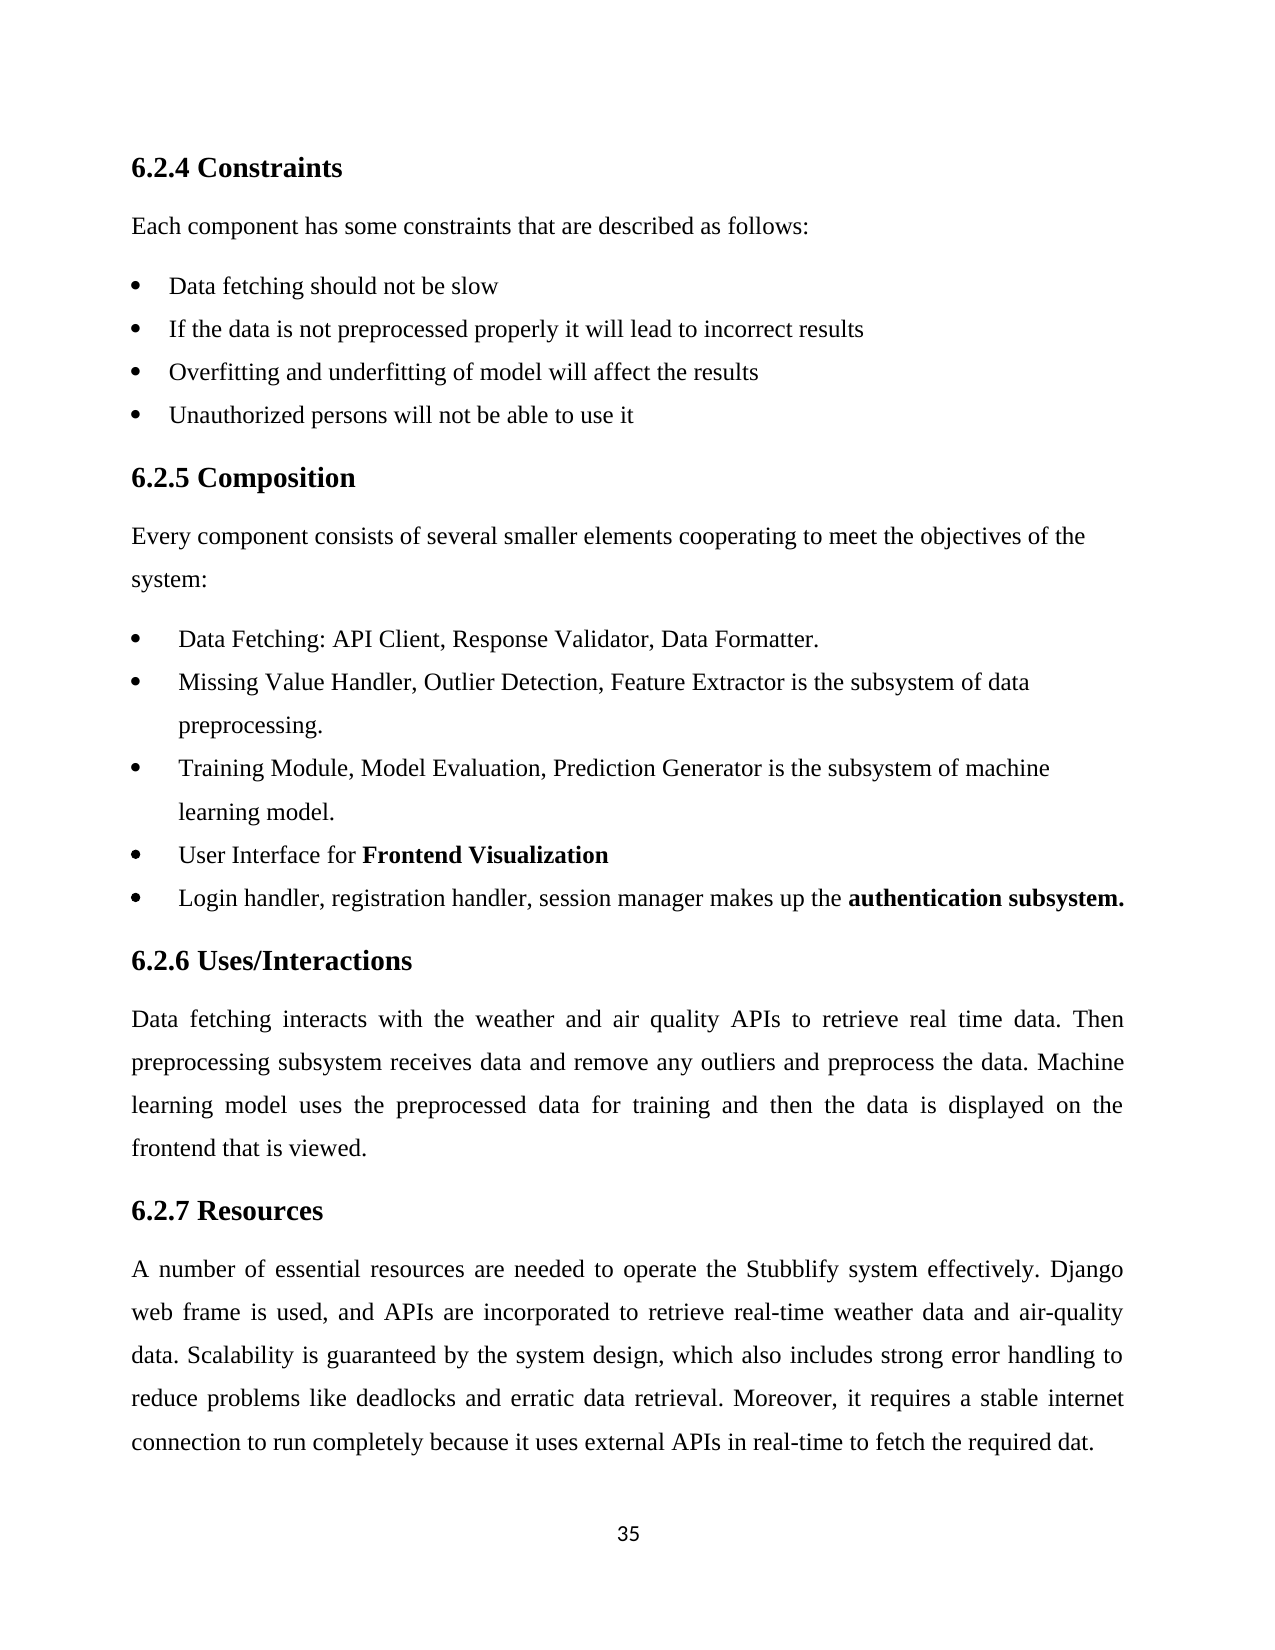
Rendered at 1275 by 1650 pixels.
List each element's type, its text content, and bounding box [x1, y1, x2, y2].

subtitle 6.2.5 Composition [131, 460, 1125, 494]
text Each component has some constraints that are described as follows: [131, 211, 1125, 240]
list Training Module, Model Evaluation, Prediction Generator is the subsystem of machine learning model. [131, 753, 1125, 825]
list Unauthorized persons will not be able to use it [131, 400, 1125, 429]
list Missing Value Handler, Outlier Detection, Feature Extractor is the subsystem of data preprocessing. [131, 667, 1125, 739]
list Data Fetching: API Client, Response Validator, Data Formatter. [131, 624, 1125, 653]
text Data fetching interacts with the weather and air quality APIs to retrieve real time data. Then preprocessing subsystem receives data and remove any outliers and preprocess the data. Machine learning model uses the preprocessed data for training and then the data is displayed on the frontend that is viewed. [131, 1004, 1125, 1162]
subtitle 6.2.7 Resources [131, 1193, 1125, 1227]
list User Interface for Frontend Visualization [131, 840, 1125, 868]
list Data fetching should not be slow [131, 271, 1125, 300]
list Overfitting and underfitting of model will affect the results [131, 357, 1125, 386]
text A number of essential resources are needed to operate the Stubblify system effectively. Django web frame is used, and APIs are incorporated to retrieve real-time weather data and air-quality data. Scalability is guaranteed by the system design, which also includes strong error handling to reduce problems like deadlocks and erratic data retrieval. Moreover, it requires a stable internet connection to run completely because it uses external APIs in real-time to fetch the required dat. [131, 1254, 1125, 1455]
subtitle 6.2.4 Constraints [131, 150, 1125, 183]
list If the data is not preprocessed properly it will lead to incorrect results [131, 314, 1125, 343]
subtitle 6.2.6 Uses/Interactions [131, 943, 1125, 976]
text Every component consists of several smaller elements cooperating to meet the objectives of the system: [131, 521, 1125, 593]
list Login handler, registration handler, session manager makes up the authentication subsystem. [131, 883, 1125, 912]
